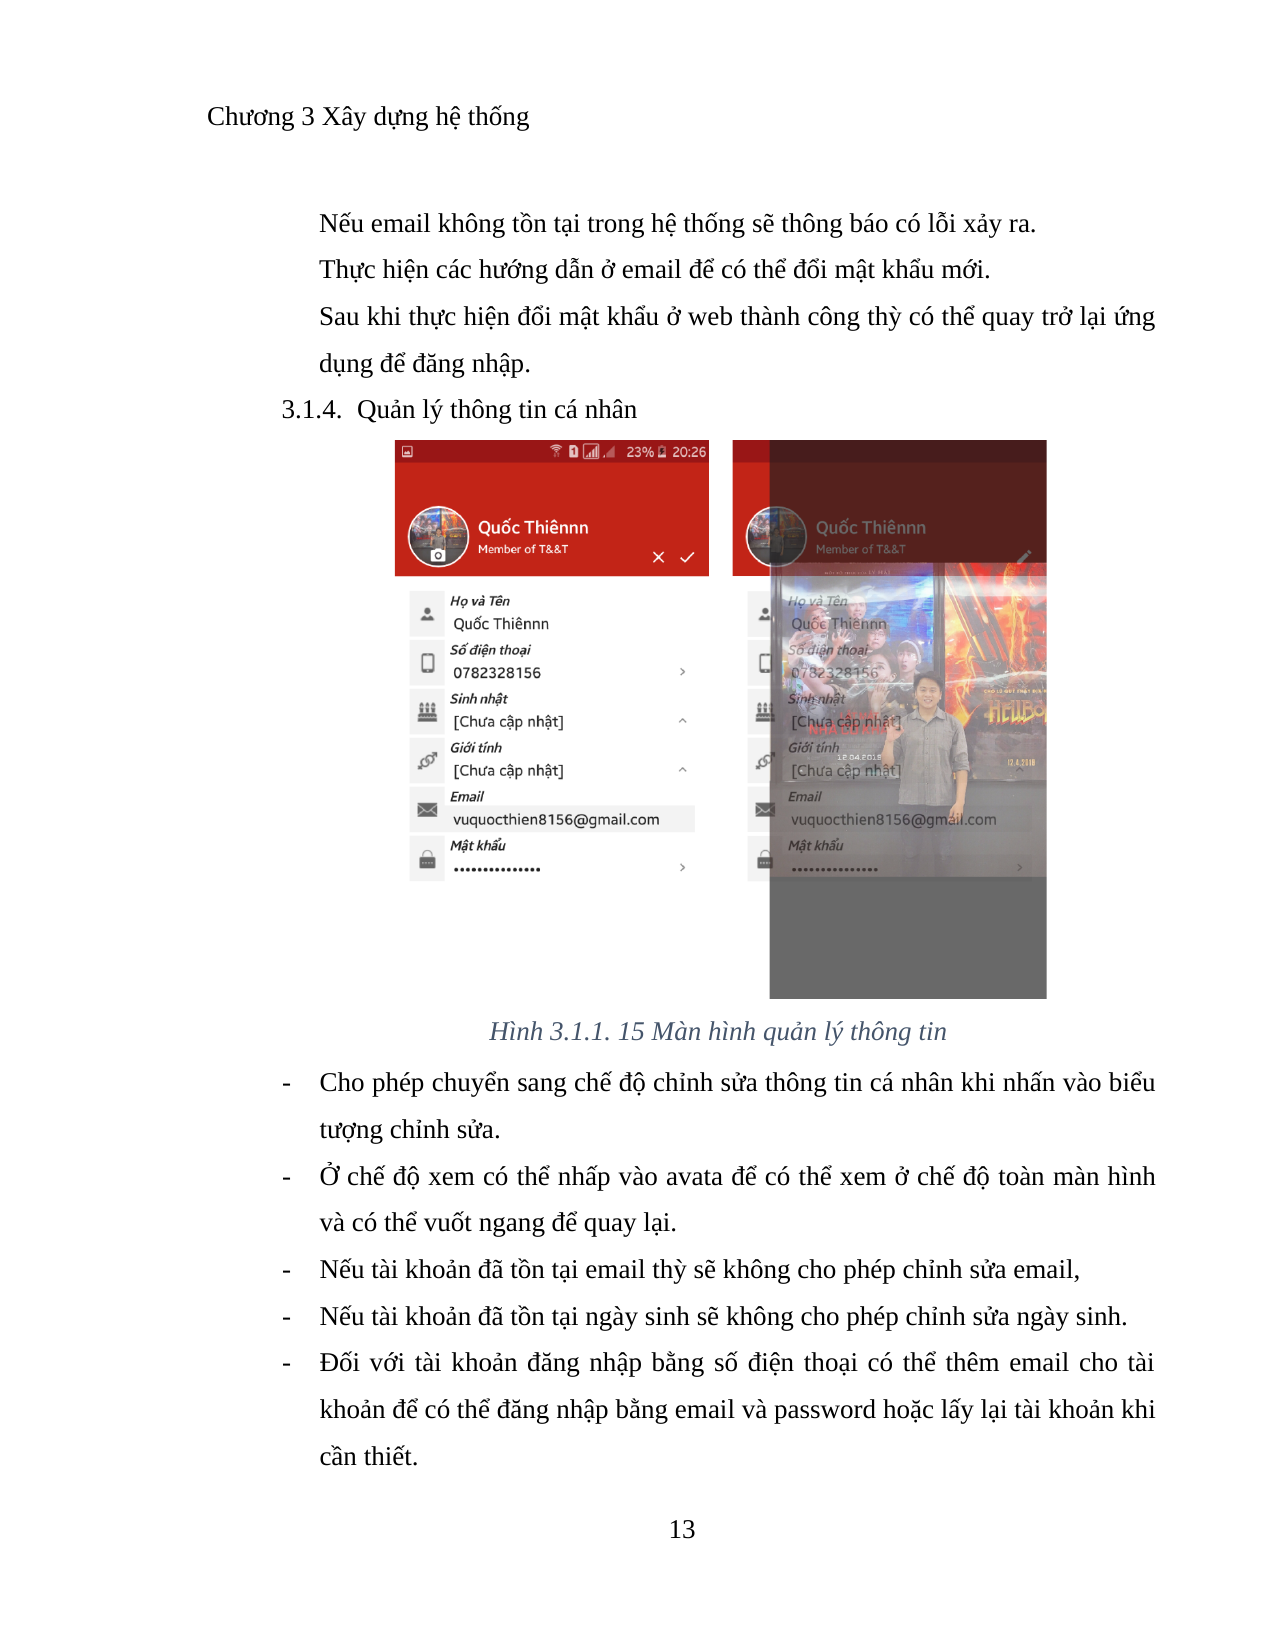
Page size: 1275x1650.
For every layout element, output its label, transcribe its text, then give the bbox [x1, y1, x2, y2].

list Cho phép chuyển sang chế độ chỉnh sửa thông tin cá nhân khi nhấn vào biểu tượng chỉnh sửa. [282, 1067, 1157, 1144]
list Nếu email không tồn tại trong hệ thống sẽ thông báo có lỗi xảy ra. [319, 207, 1157, 238]
picture [732, 440, 1047, 999]
text Hình 3.1.1. 15 Màn hình quản lý thông tin [207, 1014, 1157, 1046]
list Nếu tài khoản đã tồn tại email thỳ sẽ không cho phép chỉnh sửa email, [282, 1253, 1157, 1284]
list Nếu tài khoản đã tồn tại ngày sinh sẽ không cho phép chỉnh sửa ngày sinh. [282, 1300, 1157, 1331]
text Quản lý thông tin cá nhân [281, 393, 1157, 424]
picture [394, 440, 709, 999]
list Ở chế độ xem có thể nhấp vào avata để có thể xem ở chế độ toàn màn hình và có thể vuốt ngang để quay lại. [282, 1160, 1157, 1238]
list Thực hiện các hướng dẫn ở email để có thể đổi mật khẩu mới. [319, 253, 1157, 284]
list Đối với tài khoản đăng nhập bằng số điện thoại có thể thêm email cho tài khoản để có thể đăng nhập bằng email và password hoặc lấy lại tài khoản khi cần thiết. [282, 1347, 1157, 1471]
list Sau khi thực hiện đổi mật khẩu ở web thành công thỳ có thể quay trở lại ứng dụng để đăng nhập. [319, 300, 1157, 378]
